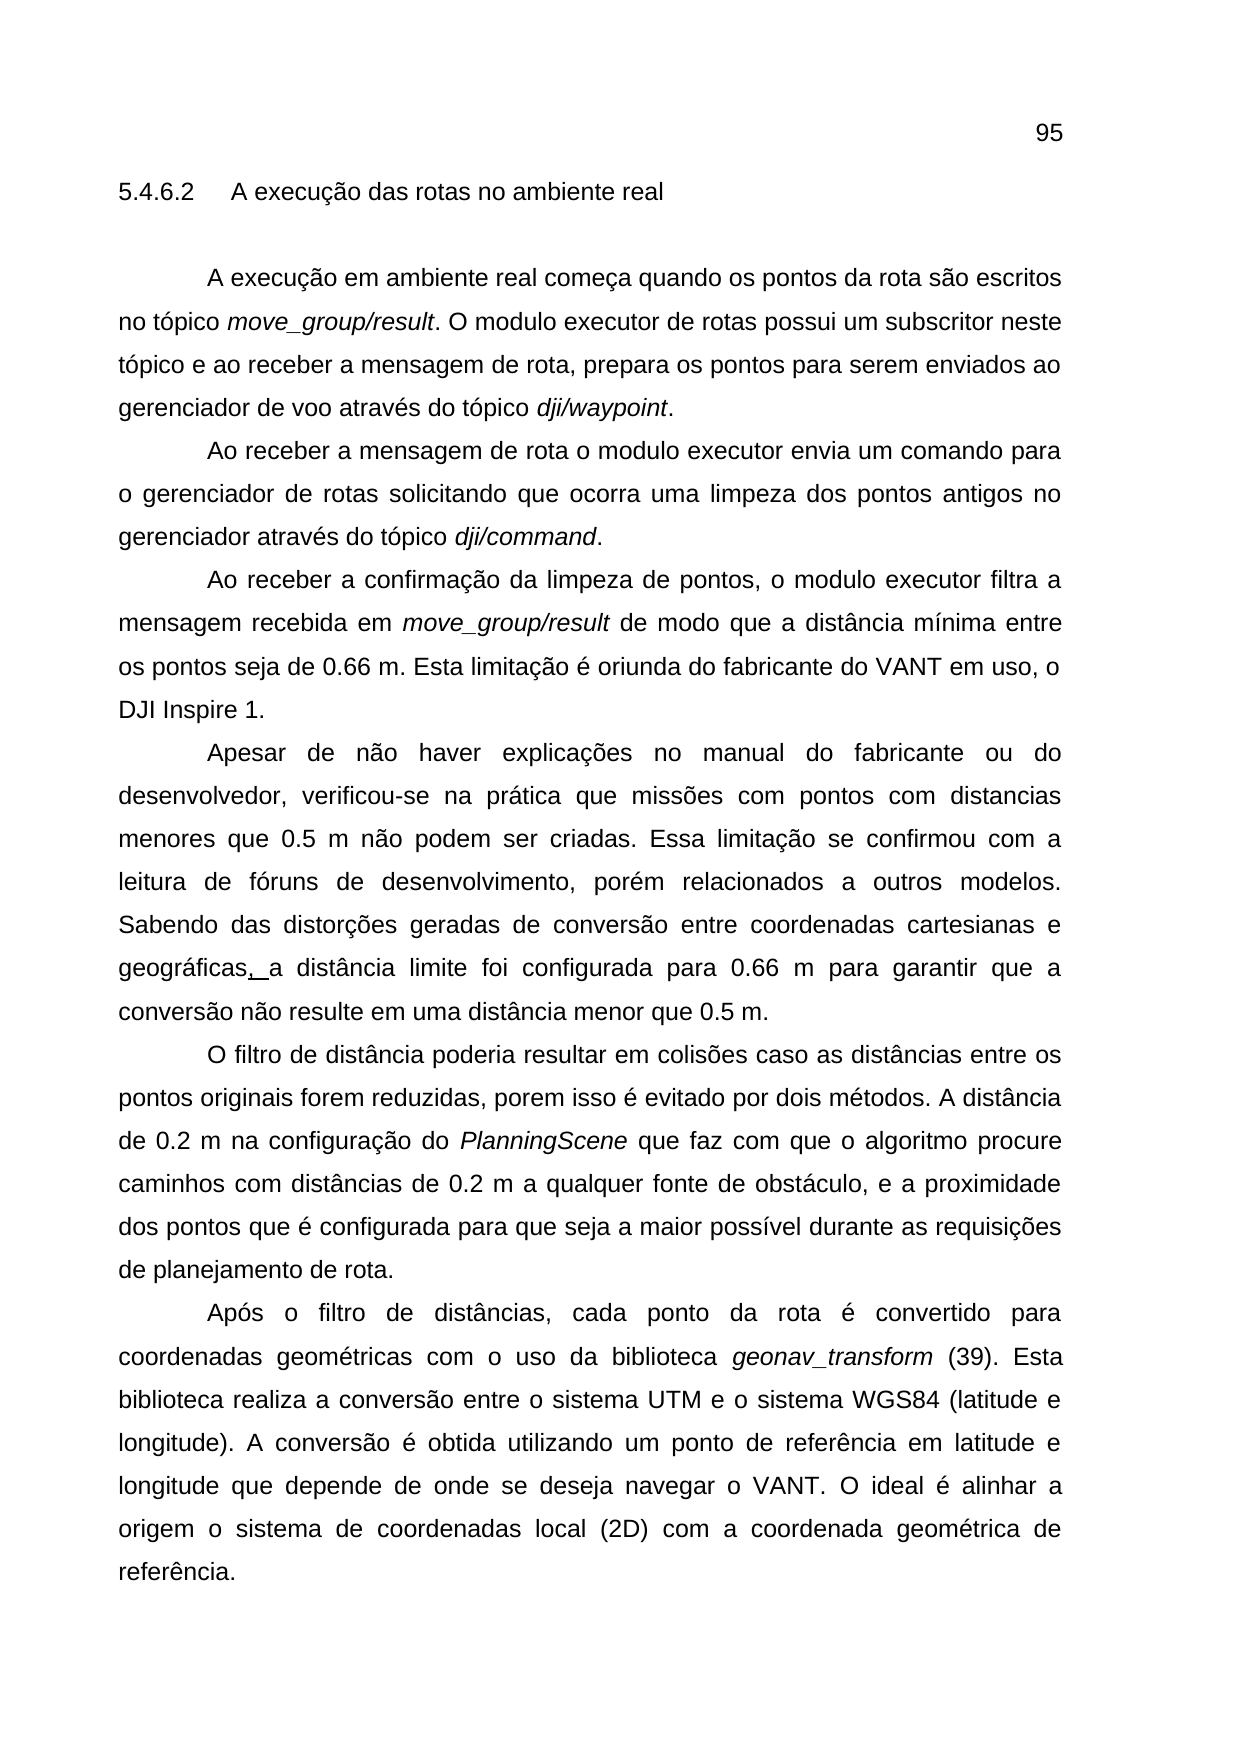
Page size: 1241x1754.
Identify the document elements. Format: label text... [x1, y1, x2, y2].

text Ao receber a mensagem de rota o modulo executor envia um comando para o gerenciador de rotas solicitando que ocorra uma limpeza dos pontos antigos no gerenciador através do tópico dji/command. [118, 436, 1063, 551]
text O filtro de distância poderia resultar em colisões caso as distâncias entre os pontos originais forem reduzidas, porem isso é evitado por dois métodos. A distância de 0.2 m na configuração do PlanningScene que faz com que o algoritmo procure caminhos com distâncias de 0.2 m a qualquer fonte de obstáculo, e a proximidade dos pontos que é configurada para que seja a maior possível durante as requisições de planejamento de rota. [118, 1040, 1063, 1284]
text Após o filtro de distâncias, cada ponto da rota é convertido para coordenadas geométricas com o uso da biblioteca geonav_transform . Esta biblioteca realiza a conversão entre o sistema UTM e o sistema WGS84 (latitude e longitude). A conversão é obtida utilizando um ponto de referência em latitude e longitude que depende de onde se deseja navegar o VANT. O ideal é alinhar a origem o sistema de coordenadas local (2D) com a coordenada geométrica de referência. [118, 1298, 1063, 1586]
text Apesar de não haver explicações no manual do fabricante ou do desenvolvedor, verificou-se na prática que missões com pontos com distancias menores que 0.5 m não podem ser criadas. Essa limitação se confirmou com a leitura de fóruns de desenvolvimento, porém relacionados a outros modelos. Sabendo das distorções geradas de conversão entre coordenadas cartesianas e geográficas, a distância limite foi configurada para 0.66 m para garantir que a conversão não resulte em uma distância menor que 0.5 m. [118, 738, 1063, 1025]
text A execução em ambiente real começa quando os pontos da rota são escritos no tópico move_group/result. O modulo executor de rotas possui um subscritor neste tópico e ao receber a mensagem de rota, prepara os pontos para serem enviados ao gerenciador de voo através do tópico dji/waypoint. [118, 263, 1063, 422]
text Ao receber a confirmação da limpeza de pontos, o modulo executor filtra a mensagem recebida em move_group/result de modo que a distância mínima entre os pontos seja de 0.66 m. Esta limitação é oriunda do fabricante do VANT em uso, o DJI Inspire 1. [118, 565, 1063, 723]
subtitle A execução das rotas no ambiente real [118, 177, 1063, 206]
